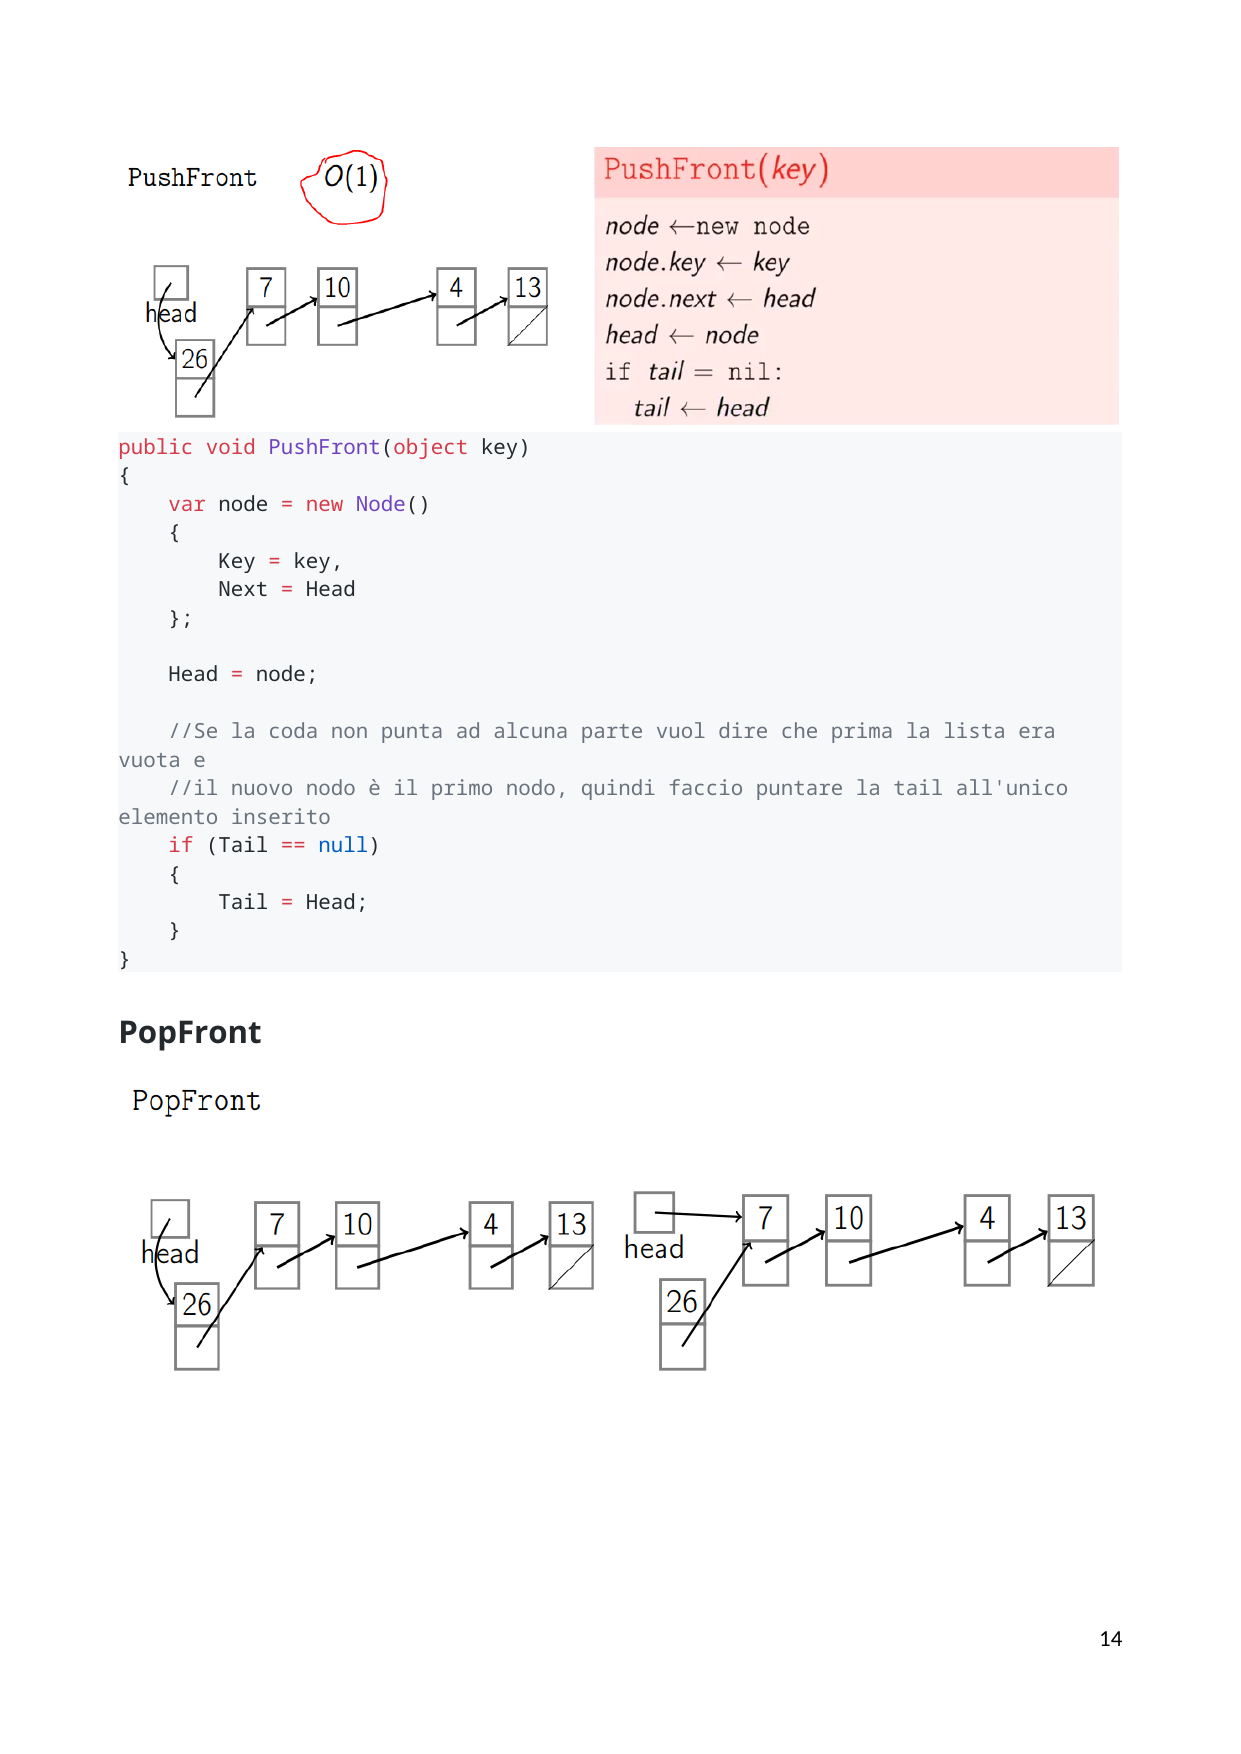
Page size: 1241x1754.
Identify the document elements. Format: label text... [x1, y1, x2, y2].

text }; [118, 603, 1122, 631]
text Next = Head [118, 574, 1122, 603]
text //il nuovo nodo è il primo nodo, quindi faccio puntare la tail all'unico elemento inserito [118, 773, 1122, 830]
text Tail = Head; [118, 887, 1122, 916]
picture [614, 1182, 1101, 1375]
text } [118, 944, 1122, 972]
text PopFront [118, 1010, 1122, 1052]
text if (Tail == null) [118, 830, 1122, 859]
text { [118, 461, 1122, 489]
picture [118, 1077, 608, 1375]
picture [593, 147, 1119, 425]
text //Se la coda non punta ad alcuna parte vuol dire che prima la lista era vuota e [118, 716, 1122, 773]
picture [118, 150, 588, 425]
text Key = key, [118, 546, 1122, 574]
text var node = new Node() [118, 489, 1122, 517]
text } [118, 916, 1122, 944]
text public void PushFront(object key) [118, 432, 1122, 461]
text Head = node; [118, 659, 1122, 688]
text { [118, 517, 1122, 546]
text { [118, 859, 1122, 887]
